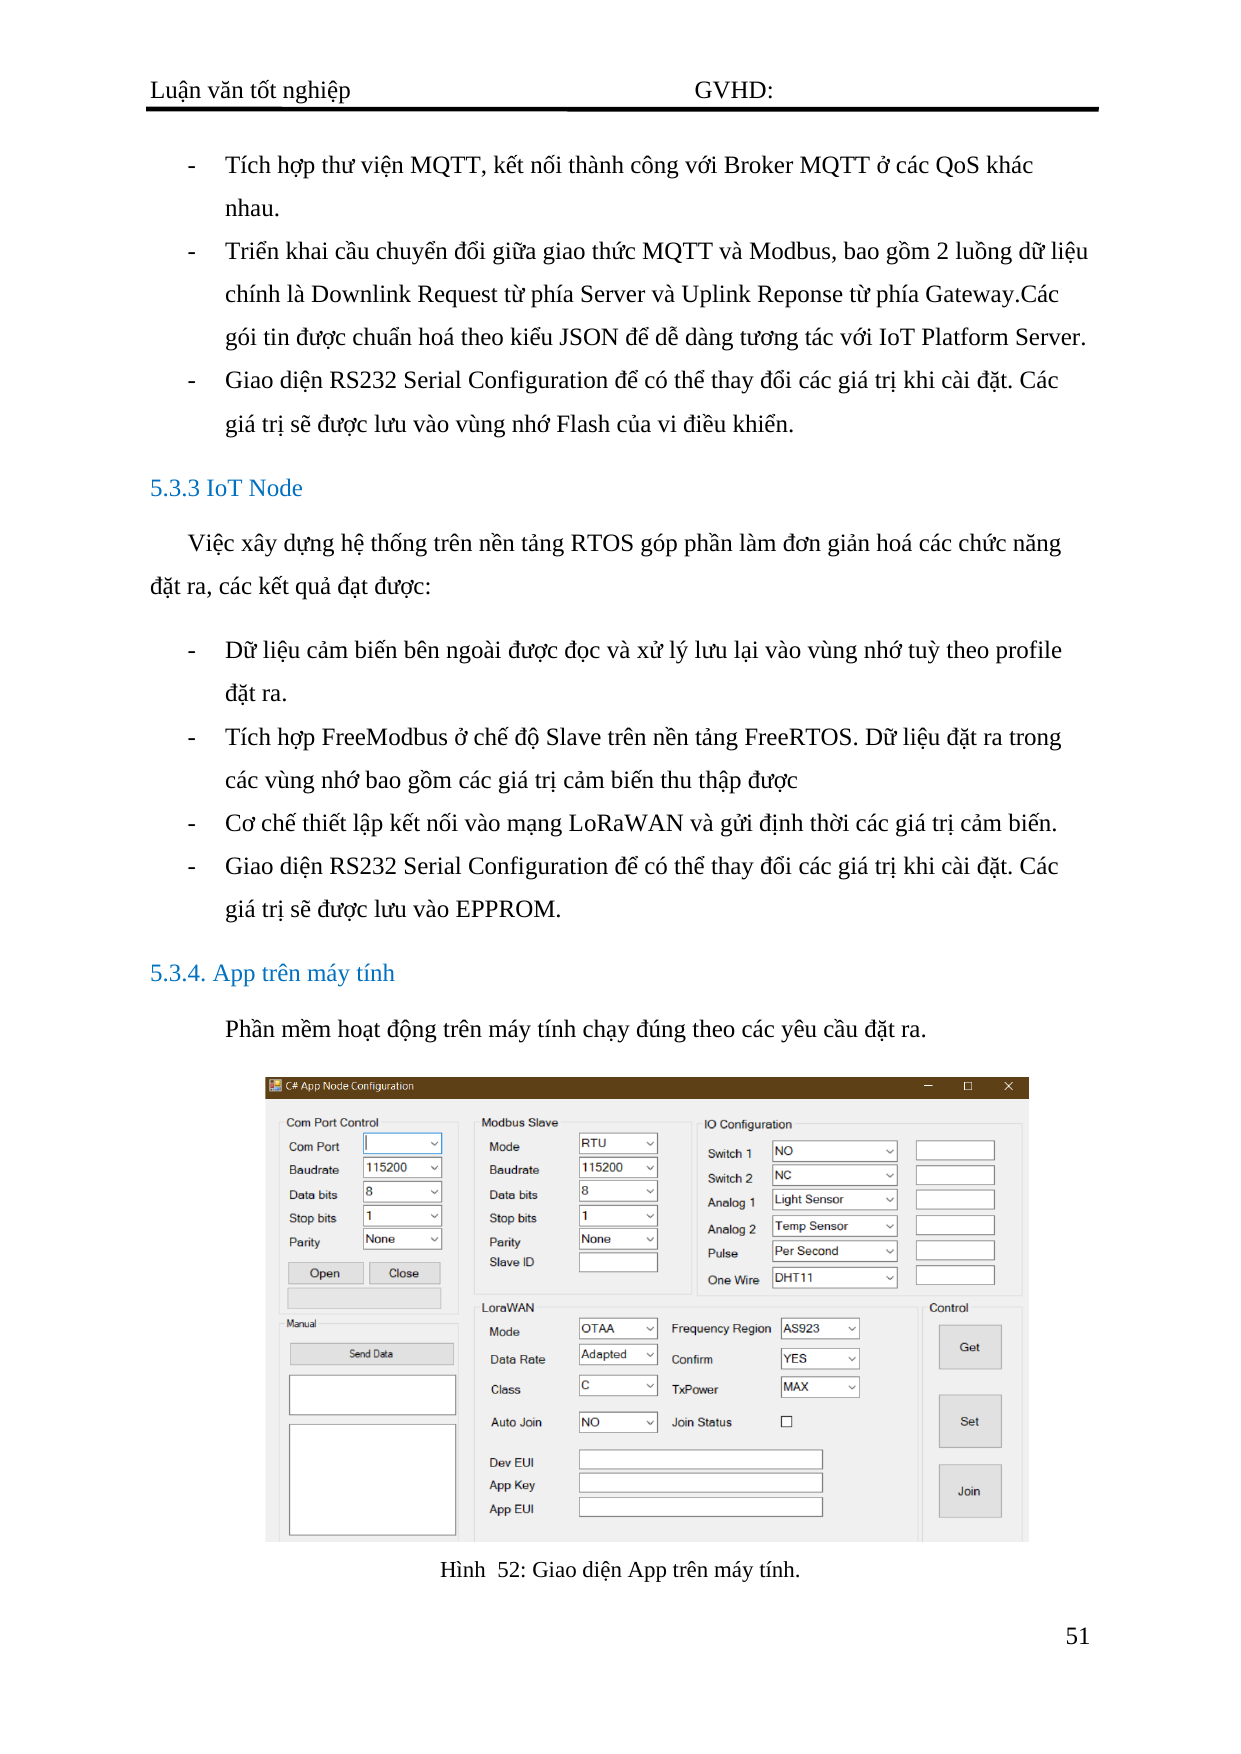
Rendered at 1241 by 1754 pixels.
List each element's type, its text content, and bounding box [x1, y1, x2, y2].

list Giao diện RS232 Serial Configuration để có thể thay đổi các giá trị khi cài đặt. Các giá trị sẽ được lưu vào vùng nhớ Flash của vi điều khiển. [187, 366, 1090, 437]
subtitle 5.3.3 IoT Node [150, 473, 1090, 501]
text Hình 52: Giao diện App trên máy tính. [150, 1556, 1090, 1582]
text Việc xây dựng hệ thống trên nền tảng RTOS góp phần làm đơn giản hoá các chức năng đặt ra, các kết quả đạt được: [150, 528, 1090, 600]
list Tích hợp FreeModbus ở chế độ Slave trên nền tảng FreeRTOS. Dữ liệu đặt ra trong các vùng nhớ bao gồm các giá trị cảm biến thu thập được [187, 722, 1090, 793]
list Giao diện RS232 Serial Configuration để có thể thay đổi các giá trị khi cài đặt. Các giá trị sẽ được lưu vào EPPROM. [187, 851, 1090, 923]
text Phần mềm hoạt động trên máy tính chạy đúng theo các yêu cầu đặt ra. [150, 1014, 1090, 1042]
list Tích hợp thư viện MQTT, kết nối thành công với Broker MQTT ở các QoS khác nhau. [187, 150, 1090, 222]
picture [265, 1077, 1029, 1542]
list Dữ liệu cảm biến bên ngoài được đọc và xử lý lưu lại vào vùng nhớ tuỳ theo profile đặt ra. [187, 635, 1090, 707]
subtitle 5.3.4. App trên máy tính [150, 958, 1090, 987]
list Triển khai cầu chuyển đổi giữa giao thức MQTT và Modbus, bao gồm 2 luồng dữ liệu chính là Downlink Request từ phía Server và Uplink Reponse từ phía Gateway.Các gói tin được chuẩn hoá theo kiểu JSON để dễ dàng tương tác với IoT Platform Server. [187, 236, 1090, 351]
list Cơ chế thiết lập kết nối vào mạng LoRaWAN và gửi định thời các giá trị cảm biến. [187, 808, 1090, 837]
